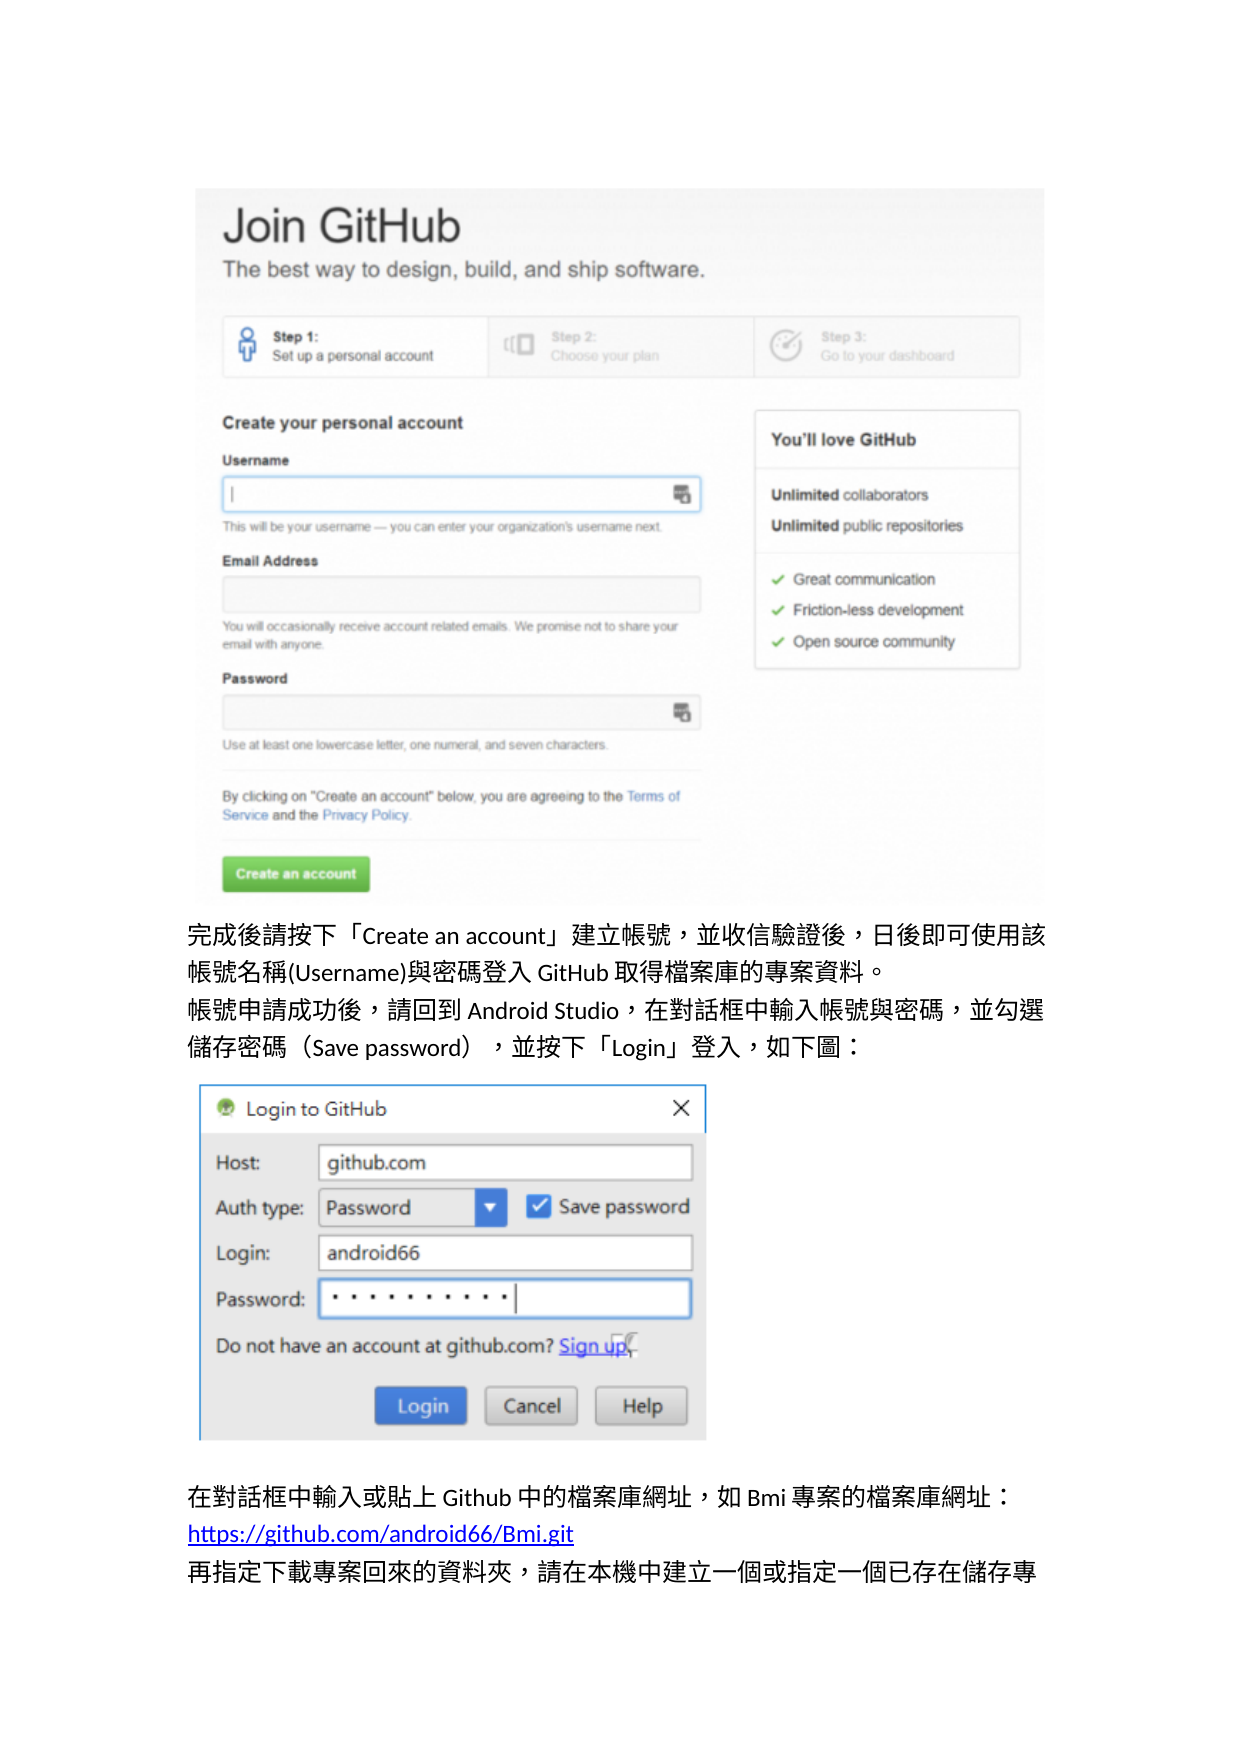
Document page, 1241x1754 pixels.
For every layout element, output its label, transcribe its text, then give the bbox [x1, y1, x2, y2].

text https://github.com/android66/Bmi.git [187, 1514, 1053, 1552]
picture [187, 171, 1053, 908]
picture [187, 1070, 777, 1472]
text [187, 1552, 1053, 1589]
text 帳號申請成功後，請回到Android Studio，在對話框中輸入帳號與密碼，並勾選儲存密碼（Save password），並按下「Login」登入，如下圖： [187, 989, 1053, 1064]
text 完成後請按下「Create an account」建立帳號，並收信驗證後，日後即可使用該帳號名稱(Username)與密碼登入GitHub取得檔案庫的專案資料。 [187, 914, 1053, 989]
text 在對話框中輸入或貼上Github中的檔案庫網址，如Bmi專案的檔案庫網址： [187, 1477, 1053, 1514]
